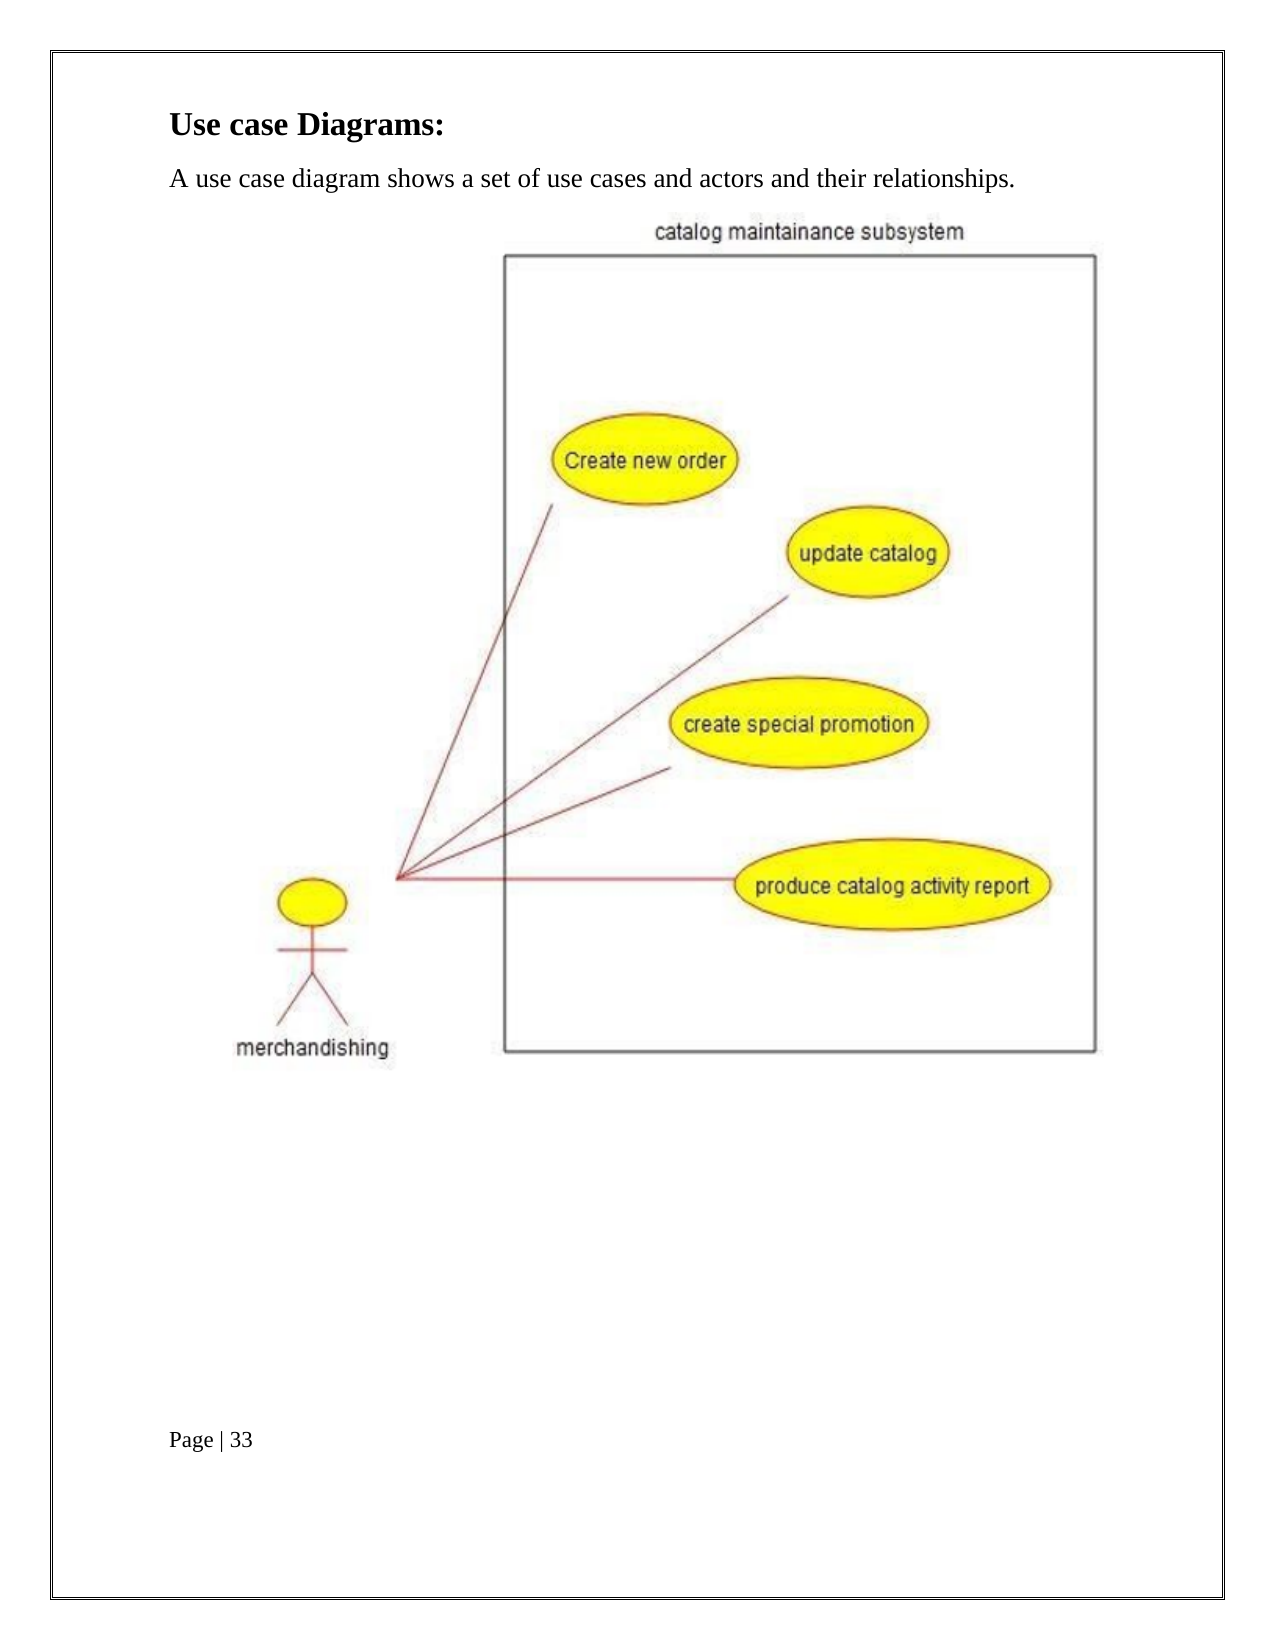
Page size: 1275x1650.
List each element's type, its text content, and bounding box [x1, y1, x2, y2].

text Use case Diagrams: [169, 104, 1164, 142]
picture [228, 212, 1106, 1072]
text A use case diagram shows a set of use cases and actors and their relationships. [169, 162, 1164, 193]
